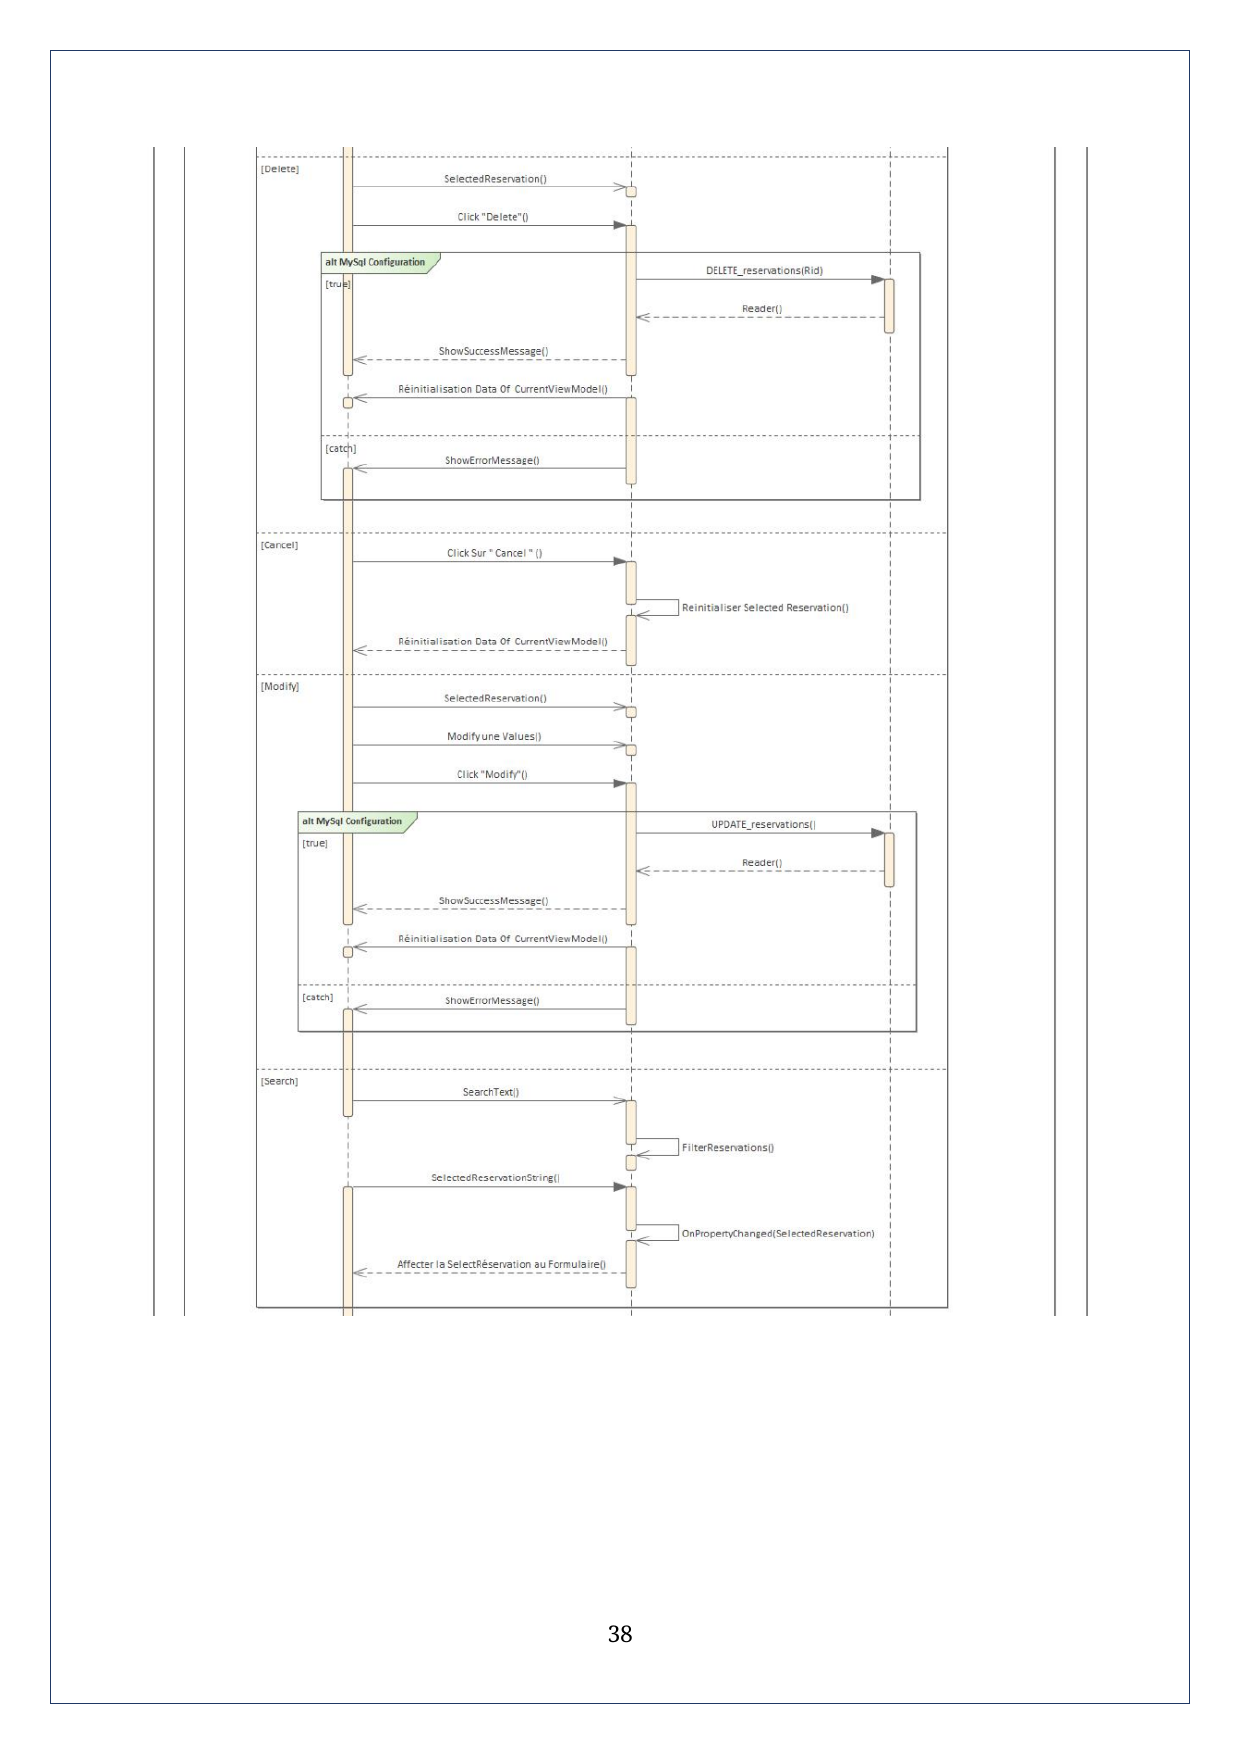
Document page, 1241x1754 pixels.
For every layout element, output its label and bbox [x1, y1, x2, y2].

picture [147, 147, 1093, 1316]
